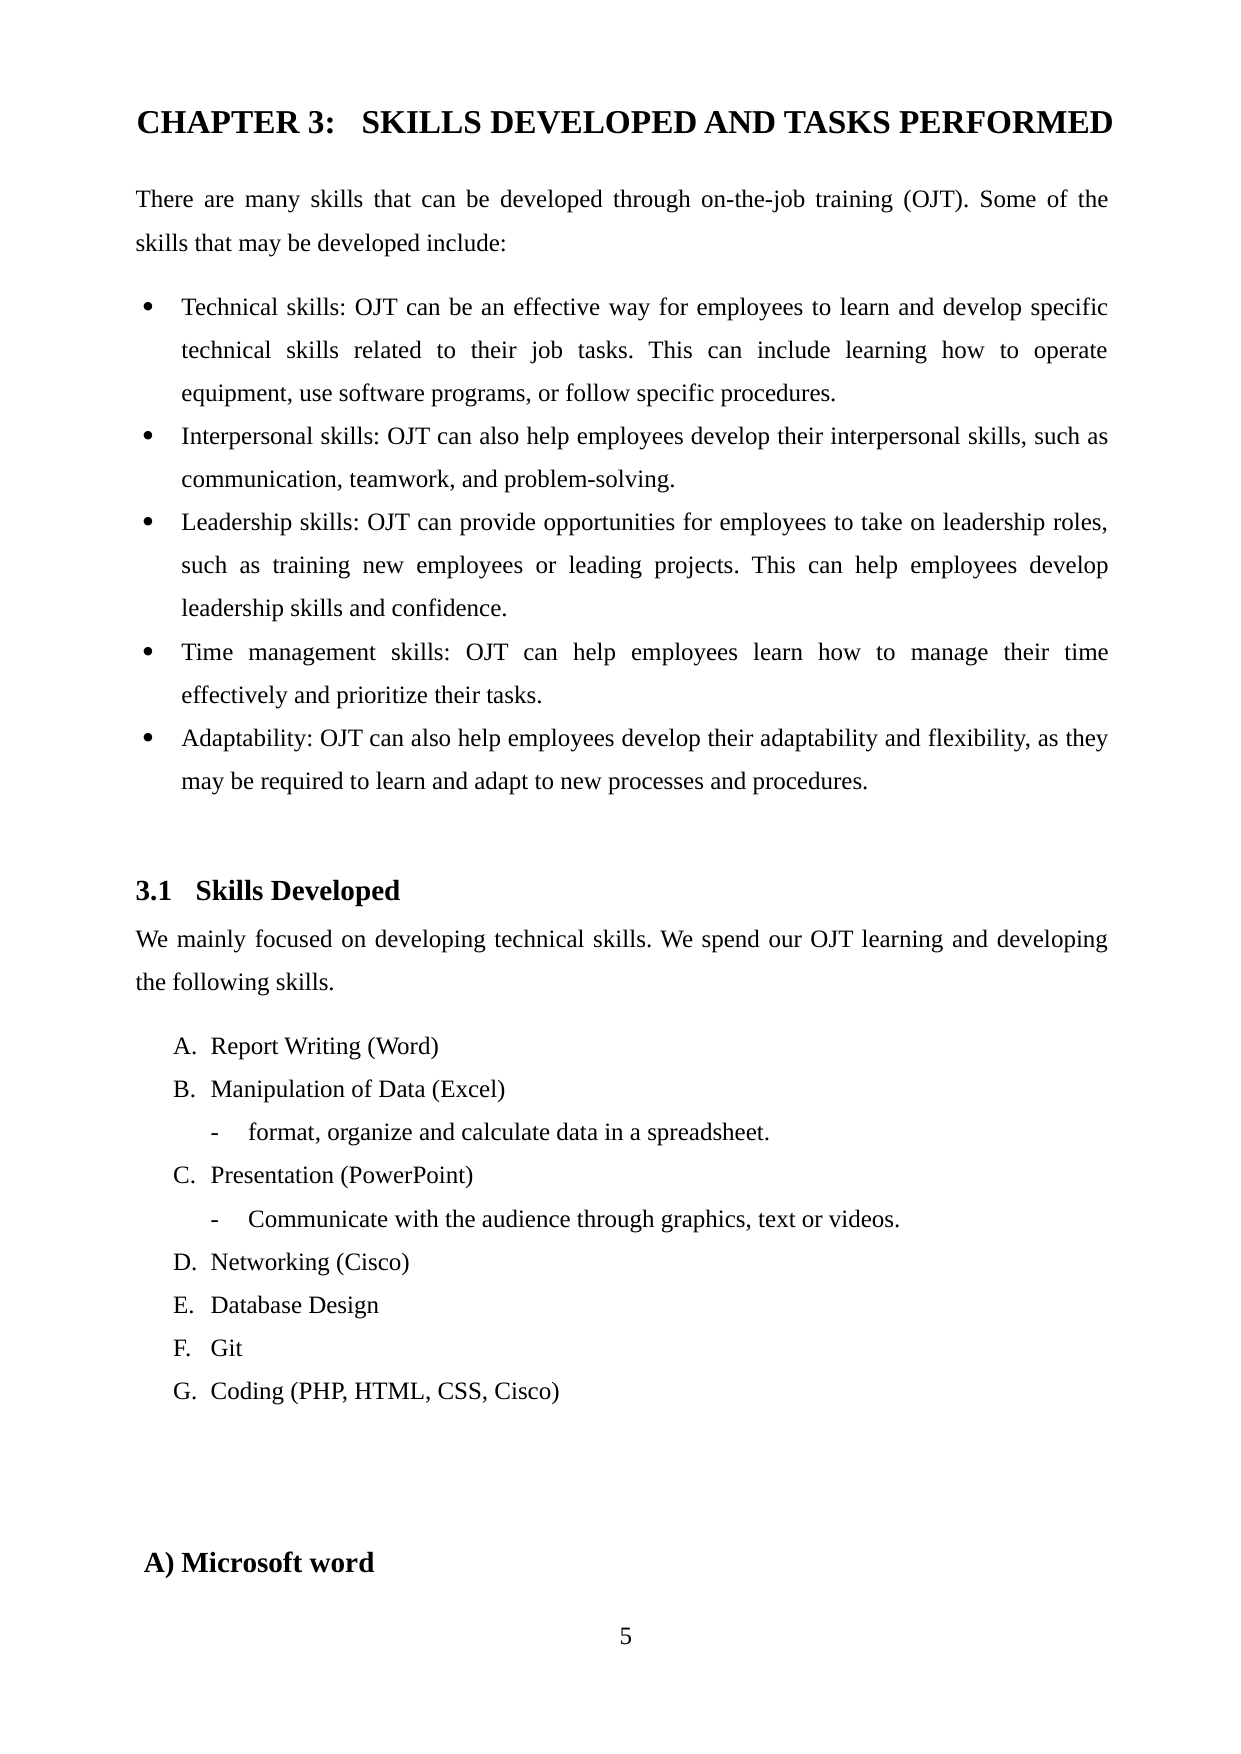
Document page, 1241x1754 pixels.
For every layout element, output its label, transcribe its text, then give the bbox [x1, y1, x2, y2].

list Leadership skills: OJT can provide opportunities for employees to take on leadership roles, such as training new employees or leading projects. This can help employees develop leadership skills and confidence. [144, 507, 1109, 622]
list Coding (PHP, HTML, CSS, Cisco) [173, 1376, 1109, 1405]
list Git [173, 1333, 1109, 1362]
list Database Design [173, 1290, 1109, 1319]
list Presentation (PowerPoint) [173, 1161, 1109, 1189]
list Communicate with the audience through graphics, text or videos. [210, 1204, 1109, 1232]
subtitle Skills Developed [135, 873, 1115, 907]
text There are many skills that can be developed through on-the-job training (OJT). Some of the skills that may be developed include: [135, 184, 1109, 256]
list Manipulation of Data (Excel) [173, 1074, 1109, 1103]
list Technical skills: OJT can be an effective way for employees to learn and develop specific technical skills related to their job tasks. This can include learning how to operate equipment, use software programs, or follow specific procedures. [144, 292, 1109, 407]
list Microsoft word [144, 1545, 1109, 1578]
list format, organize and calculate data in a spreadsheet. [210, 1117, 1109, 1146]
list Report Writing (Word) [173, 1031, 1109, 1060]
list Time management skills: OJT can help employees learn how to manage their time effectively and prioritize their tasks. [144, 637, 1109, 708]
list Adaptability: OJT can also help employees develop their adaptability and flexibility, as they may be required to learn and adapt to new processes and procedures. [144, 723, 1109, 795]
subtitle Skills Developed and Tasks Performed [135, 102, 1115, 140]
text We mainly focused on developing technical skills. We spend our OJT learning and developing the following skills. [135, 924, 1109, 996]
list Interpersonal skills: OJT can also help employees develop their interpersonal skills, such as communication, teamwork, and problem-solving. [144, 421, 1109, 493]
list Networking (Cisco) [173, 1247, 1109, 1276]
